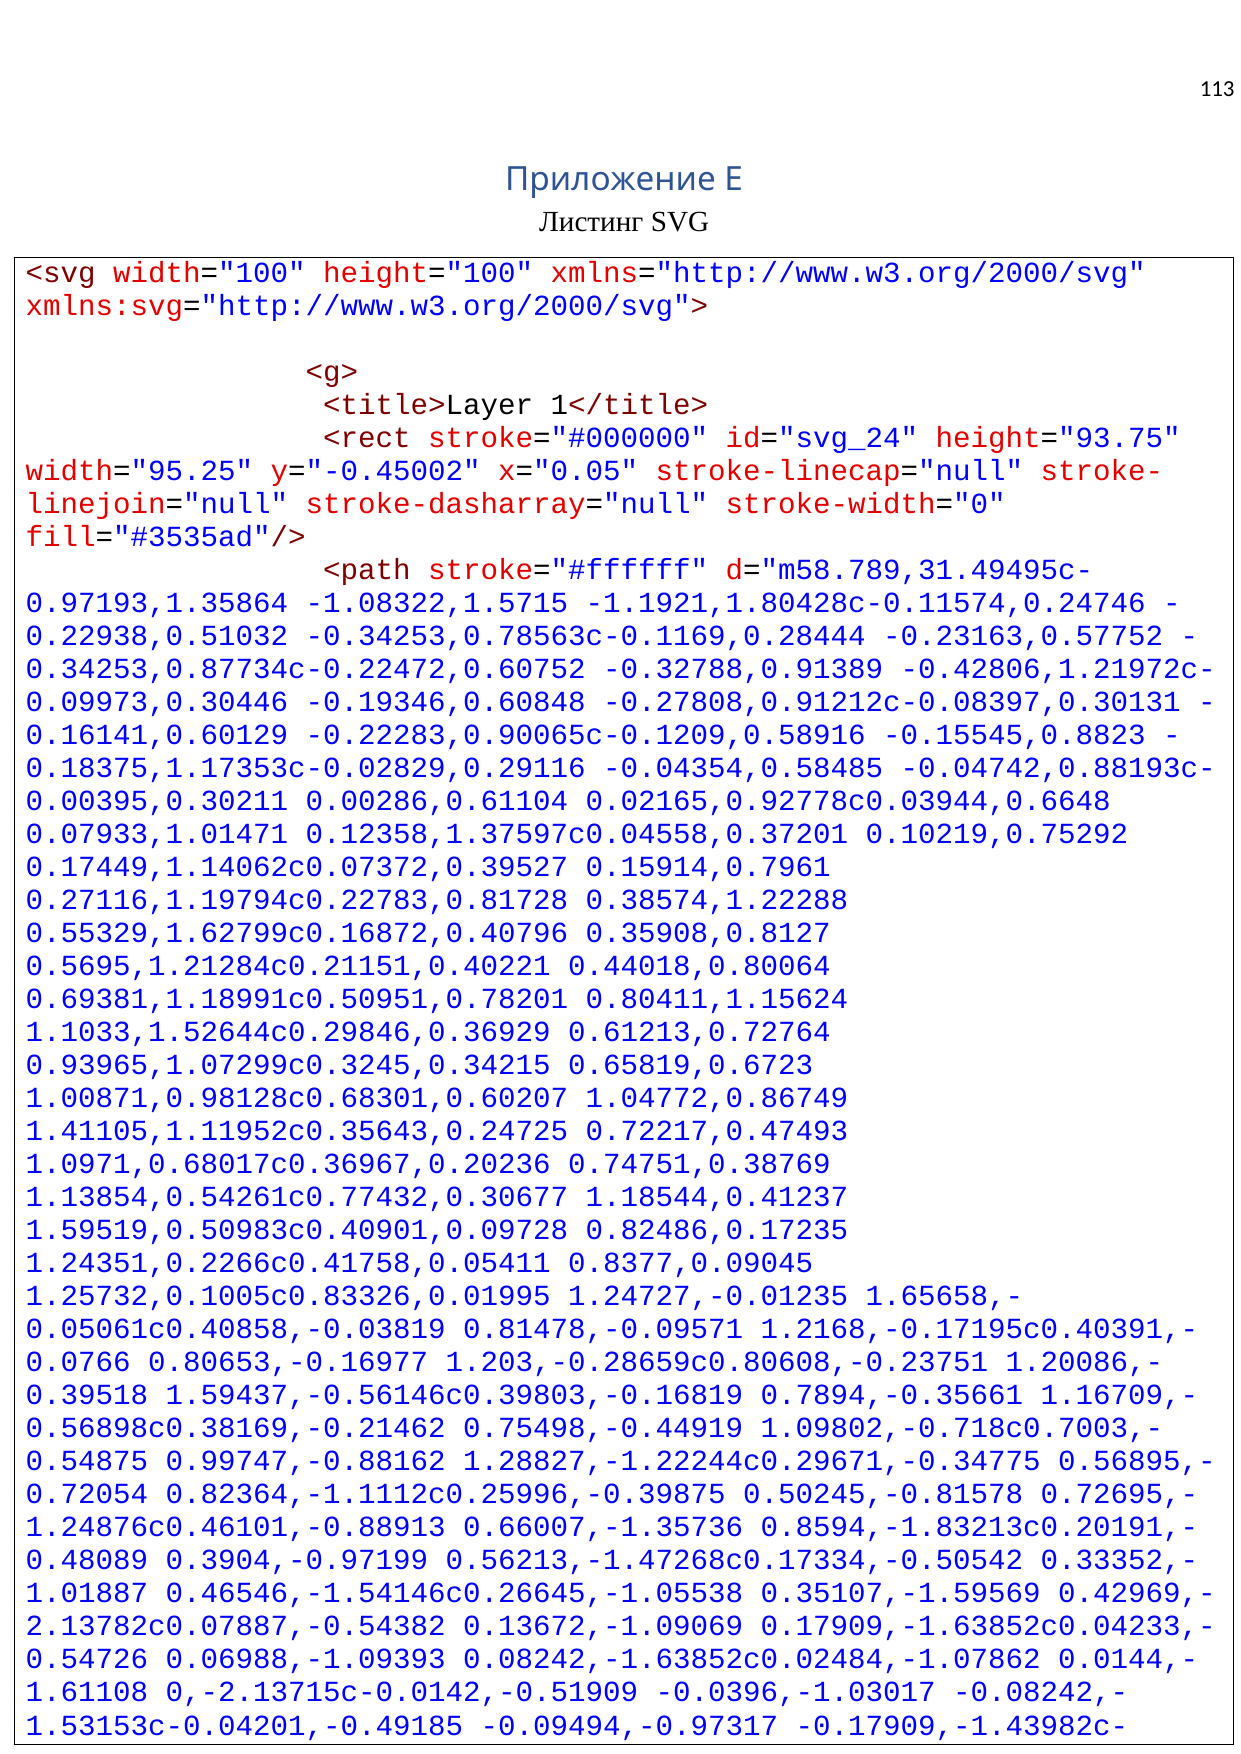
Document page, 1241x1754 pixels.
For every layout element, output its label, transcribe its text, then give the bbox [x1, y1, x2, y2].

subtitle Приложение Е [13, 155, 1234, 200]
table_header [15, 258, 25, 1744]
text Листинг SVG [13, 204, 1234, 237]
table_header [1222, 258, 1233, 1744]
